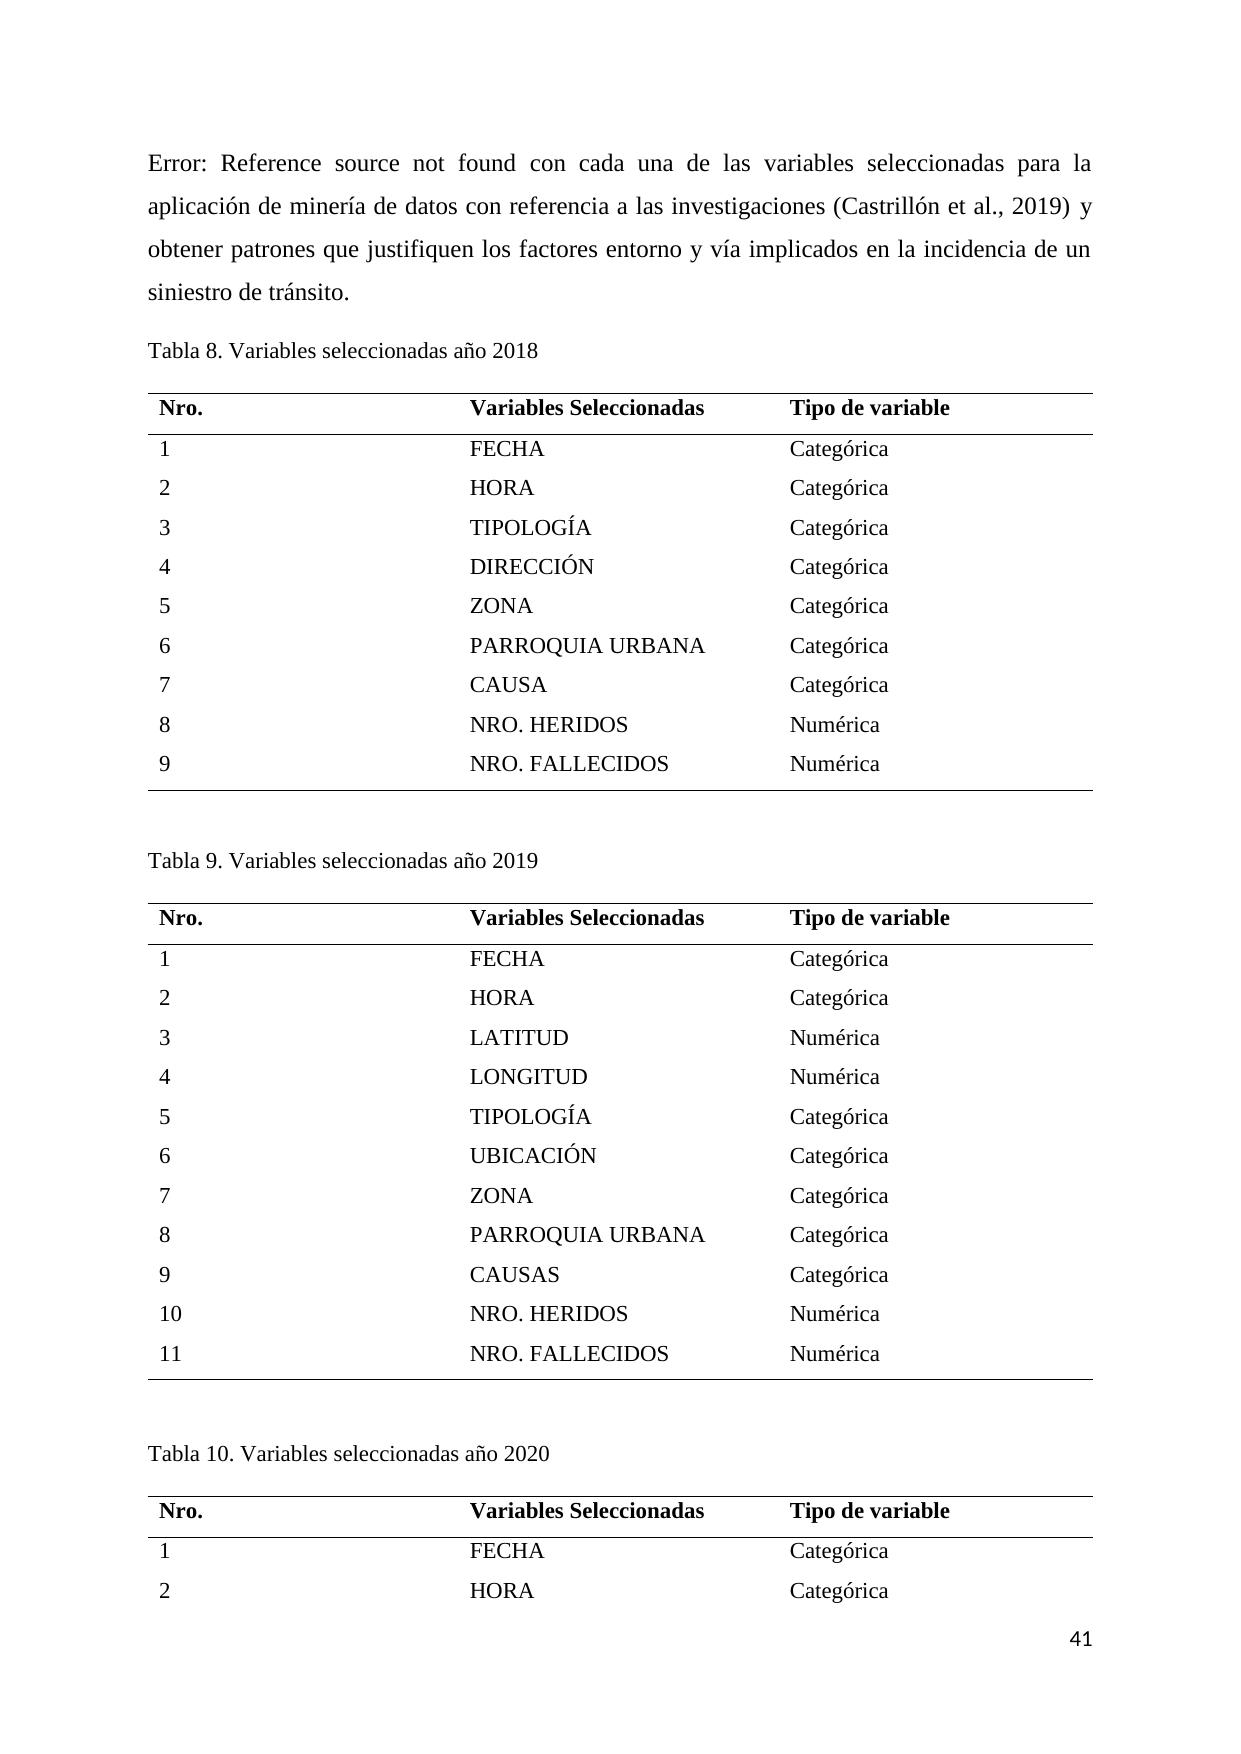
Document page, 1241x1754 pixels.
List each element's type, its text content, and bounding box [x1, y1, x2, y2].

table_cell TIPOLOGÍA [458, 514, 778, 553]
table_cell Categórica [778, 1261, 1092, 1300]
text Tabla 9. Variables seleccionadas año 2019 [148, 847, 1092, 873]
table_cell 6 [148, 632, 458, 671]
table_cell HORA [458, 474, 778, 513]
table_cell FECHA [458, 945, 778, 984]
table_cell Categórica [778, 984, 1092, 1024]
table_cell CAUSA [458, 671, 778, 711]
table_cell 3 [148, 1024, 458, 1063]
text Tabla 8. Variables seleccionadas año 2018 [148, 337, 1092, 363]
table_cell 5 [148, 593, 458, 632]
table_header Variables Seleccionadas [458, 1497, 778, 1537]
table_header Tipo de variable [778, 1497, 1092, 1537]
table_cell 1 [148, 1538, 458, 1577]
text Tabla 10. Variables seleccionadas año 2020 [148, 1440, 1092, 1466]
table_cell ZONA [458, 593, 778, 632]
table_cell Numérica [778, 1340, 1092, 1379]
table_cell Categórica [778, 593, 1092, 632]
table_cell FECHA [458, 435, 778, 474]
table_cell PARROQUIA URBANA [458, 632, 778, 671]
table_cell 2 [148, 1577, 458, 1606]
table_cell Categórica [778, 945, 1092, 984]
table_cell Categórica [778, 1182, 1092, 1221]
table_cell 5 [148, 1103, 458, 1142]
table_header Nro. [148, 904, 458, 944]
table_header Variables Seleccionadas [458, 904, 778, 944]
table_cell UBICACIÓN [458, 1142, 778, 1182]
table_header Tipo de variable [778, 394, 1092, 433]
table_cell Categórica [778, 1142, 1092, 1182]
table_cell 11 [148, 1340, 458, 1379]
table_header Tipo de variable [778, 904, 1092, 944]
table_cell 4 [148, 1063, 458, 1103]
table_cell Categórica [778, 1538, 1092, 1577]
table_cell 3 [148, 514, 458, 553]
table_cell PARROQUIA URBANA [458, 1221, 778, 1261]
table_cell 8 [148, 1221, 458, 1261]
table_cell Numérica [778, 711, 1092, 750]
table_cell FECHA [458, 1538, 778, 1577]
table_cell 7 [148, 1182, 458, 1221]
table_cell ZONA [458, 1182, 778, 1221]
table_cell HORA [458, 1577, 778, 1606]
table_header Variables Seleccionadas [458, 394, 778, 433]
table_cell Categórica [778, 474, 1092, 513]
table_cell 1 [148, 945, 458, 984]
table_cell NRO. HERIDOS [458, 711, 778, 750]
table_cell Categórica [778, 632, 1092, 671]
table_cell DIRECCIÓN [458, 553, 778, 592]
table_cell 4 [148, 553, 458, 592]
table_cell Numérica [778, 750, 1092, 790]
table_cell Numérica [778, 1024, 1092, 1063]
table_cell 9 [148, 1261, 458, 1300]
table_cell Categórica [778, 1577, 1092, 1606]
table_cell Categórica [778, 671, 1092, 711]
table_cell Numérica [778, 1300, 1092, 1339]
table_cell NRO. HERIDOS [458, 1300, 778, 1339]
table_header Nro. [148, 1497, 458, 1537]
table_cell 2 [148, 984, 458, 1024]
table_cell Categórica [778, 1103, 1092, 1142]
table_cell NRO. FALLECIDOS [458, 1340, 778, 1379]
table_cell Categórica [778, 553, 1092, 592]
table_cell CAUSAS [458, 1261, 778, 1300]
text Tabla 11. Variables seleccionadas año 2021 con cada una de las variables seleccionadas para la aplicación de minería de datos con referencia a las investigaciones (Castrillón et al., 2019) y obtener patrones que justifiquen los factores entorno y vía implicados en la incidencia de un siniestro de tránsito. [148, 148, 1092, 306]
table_cell Categórica [778, 1221, 1092, 1261]
table_cell TIPOLOGÍA [458, 1103, 778, 1142]
table_cell HORA [458, 984, 778, 1024]
table_cell 1 [148, 435, 458, 474]
table_cell 6 [148, 1142, 458, 1182]
table_cell 9 [148, 750, 458, 790]
table_cell LATITUD [458, 1024, 778, 1063]
table_cell 7 [148, 671, 458, 711]
table_cell NRO. FALLECIDOS [458, 750, 778, 790]
table_header Nro. [148, 394, 458, 433]
table_cell 2 [148, 474, 458, 513]
table_cell Numérica [778, 1063, 1092, 1103]
table_cell 8 [148, 711, 458, 750]
table_cell Categórica [778, 514, 1092, 553]
table_cell 10 [148, 1300, 458, 1339]
table_cell LONGITUD [458, 1063, 778, 1103]
table_cell Categórica [778, 435, 1092, 474]
